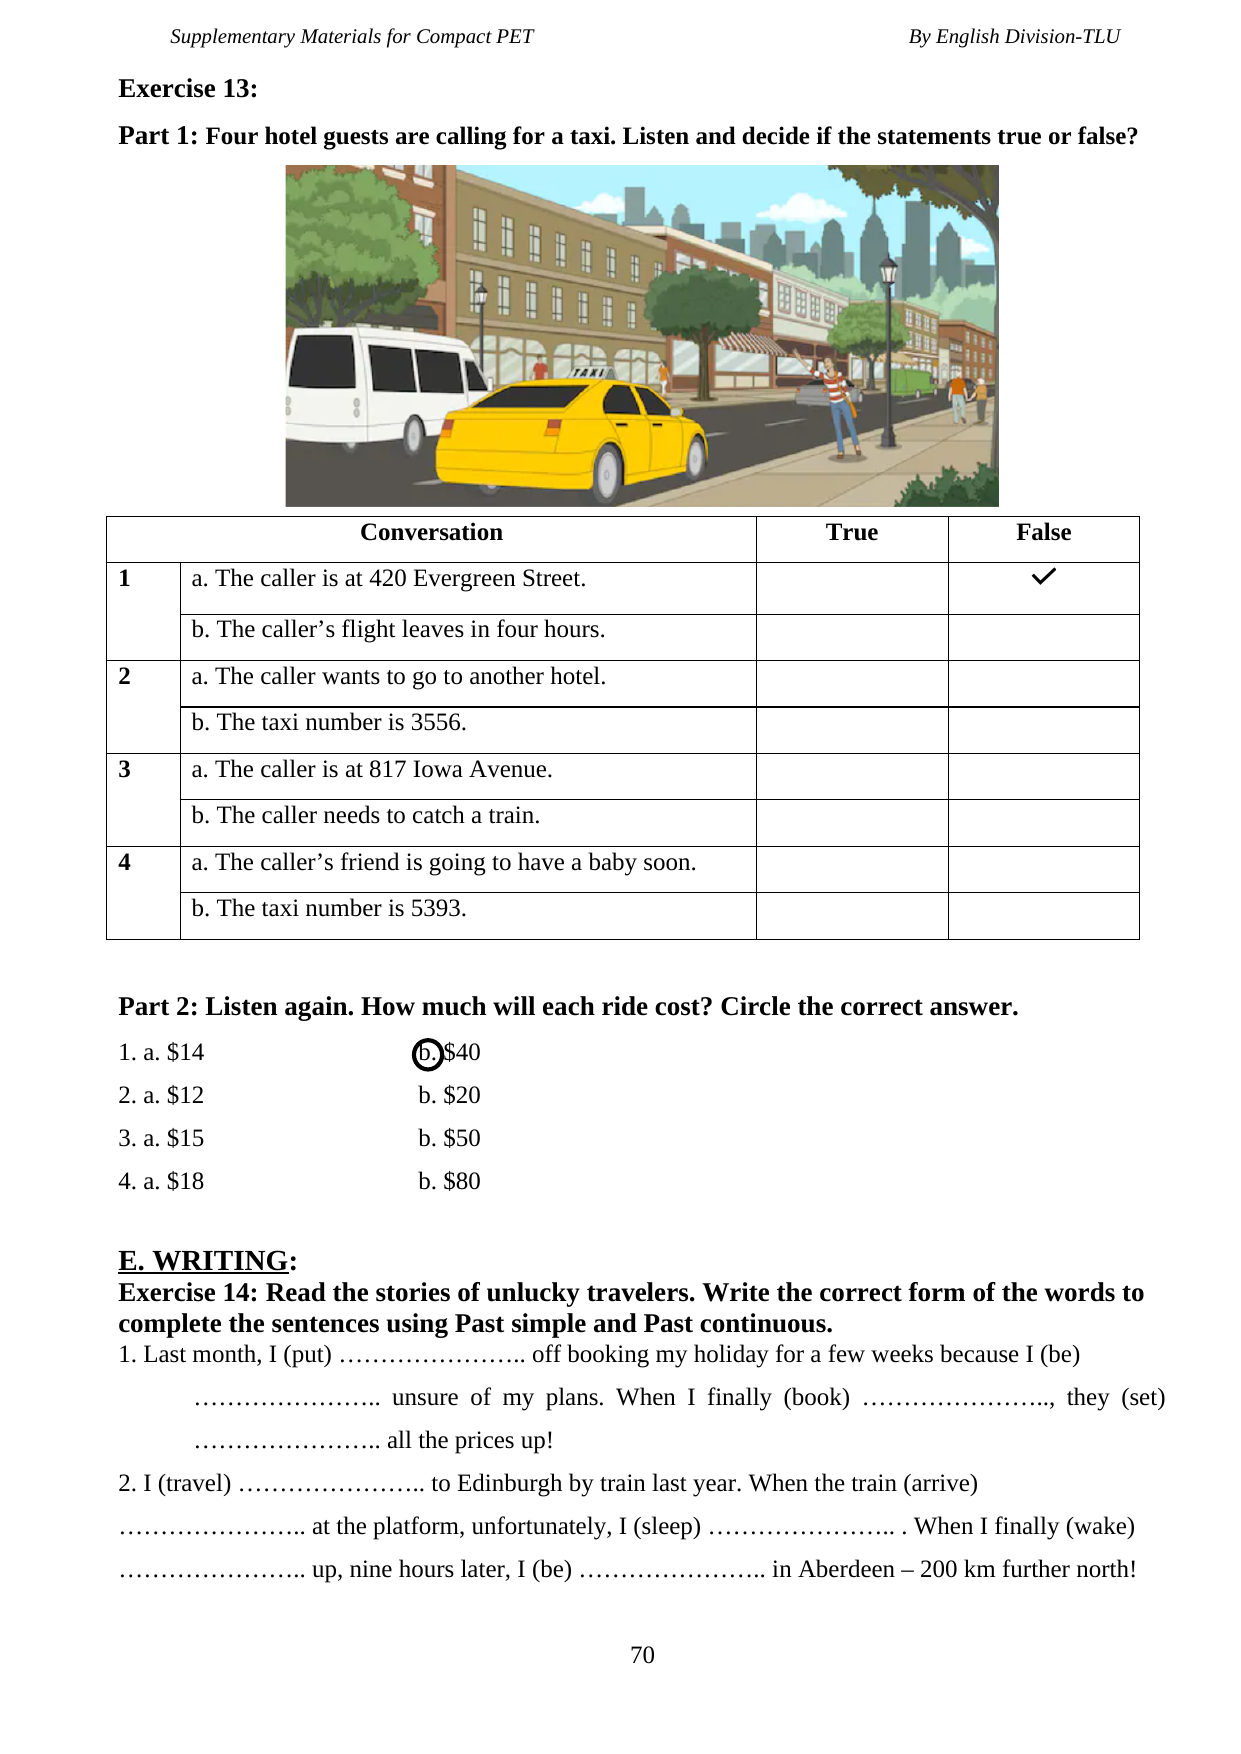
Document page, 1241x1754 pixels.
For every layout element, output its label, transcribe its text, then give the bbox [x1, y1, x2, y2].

table_cell 2 [107, 661, 180, 706]
table_cell [949, 847, 1139, 892]
table_cell [757, 800, 948, 846]
table_cell 1 [107, 563, 180, 613]
text 1. a. $14 b. $40 [118, 1037, 1166, 1066]
table_cell [107, 799, 180, 846]
text ………………….. unsure of my plans. When I finally (book) ………………….., they (set) ………………….. all the prices up! [193, 1382, 1166, 1454]
table_cell [949, 708, 1139, 753]
text Part 2: Listen again. How much will each ride cost? Circle the correct answer. [118, 990, 1166, 1021]
table_cell [107, 892, 180, 939]
table_cell [757, 615, 948, 660]
table_cell [107, 614, 180, 660]
table_cell a. The caller wants to go to another hotel. [181, 661, 756, 706]
text Exercise 13: [118, 72, 1166, 103]
table_cell [757, 847, 948, 892]
text Part 1: Four hotel guests are calling for a taxi. Listen and decide if the statements true or false? [118, 119, 1166, 150]
text 1. Last month, I (put) ………………….. off booking my holiday for a few weeks because I (be) [118, 1339, 1166, 1367]
table_cell [949, 754, 1139, 799]
text 2. a. $12 b. $20 [118, 1080, 1166, 1109]
table_cell [949, 615, 1139, 660]
text E. WRITING: [118, 1243, 1166, 1276]
table_cell [949, 893, 1139, 939]
text 4. a. $18 b. $80 [118, 1166, 1166, 1195]
table_cell [949, 563, 1139, 613]
table_cell [949, 661, 1139, 706]
text 3. a. $15 b. $50 [118, 1123, 1166, 1152]
table_header True [757, 517, 948, 562]
table_cell b. The taxi number is 5393. [181, 893, 756, 939]
table_cell [757, 708, 948, 753]
table_cell [757, 754, 948, 799]
table_cell a. The caller’s friend is going to have a baby soon. [181, 847, 756, 892]
table_cell 4 [107, 847, 180, 892]
text 2. I (travel) ………………….. to Edinburgh by train last year. When the train (arrive) ………………….. at the platform, unfortunately, I (sleep) ………………….. . When I finally (wake) ………………….. up, nine hours later, I (be) ………………….. in Aberdeen – 200 km further north! [118, 1468, 1166, 1583]
table_cell [757, 563, 948, 613]
table_cell b. The caller needs to catch a train. [181, 800, 756, 846]
table_cell [757, 893, 948, 939]
table_cell 3 [107, 754, 180, 799]
text Exercise 14: Read the stories of unlucky travelers. Write the correct form of the words to complete the sentences using Past simple and Past continuous. [118, 1276, 1166, 1339]
picture [1031, 563, 1057, 589]
table_cell [107, 706, 180, 753]
picture [285, 165, 999, 507]
table_cell a. The caller is at 817 Iowa Avenue. [181, 754, 756, 799]
table_cell b. The taxi number is 3556. [181, 708, 756, 753]
table_header False [949, 517, 1139, 562]
table_cell b. The caller’s flight leaves in four hours. [181, 615, 756, 660]
table_cell [757, 661, 948, 706]
table_cell a. The caller is at 420 Evergreen Street. [181, 563, 756, 613]
table_cell [949, 800, 1139, 846]
table_header Conversation [107, 517, 756, 562]
text 70 [118, 1641, 1166, 1669]
